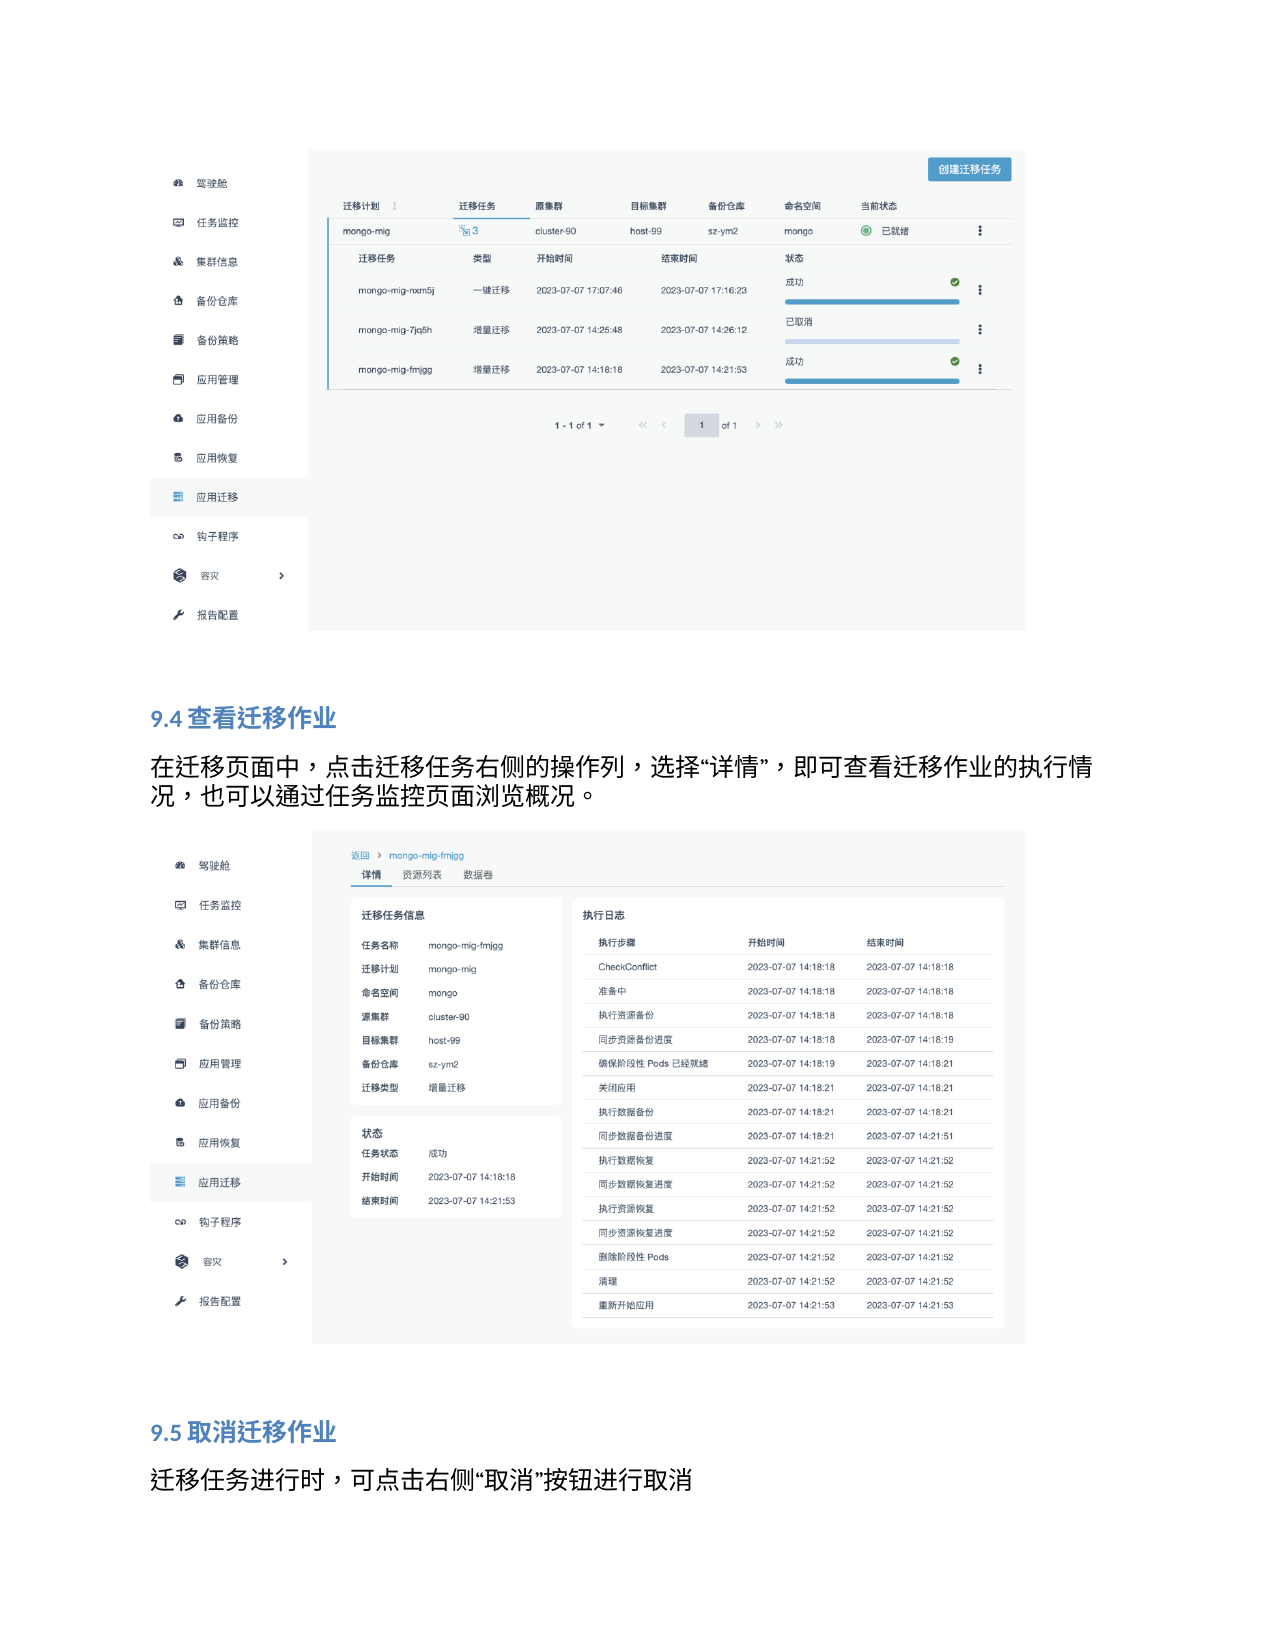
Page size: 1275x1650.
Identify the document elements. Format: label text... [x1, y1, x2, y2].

text 迁移任务进行时，可点击右侧“取消”按钮进行取消 [150, 1467, 1125, 1496]
text 在迁移页面中，点击迁移任务右侧的操作列，选择“详情”，即可查看迁移作业的执行情况，也可以通过任务监控页面浏览概况。 [150, 754, 1125, 811]
subtitle 9.5 取消迁移作业 [150, 1414, 1125, 1448]
picture [150, 830, 1025, 1344]
subtitle 9.4 查看迁移作业 [150, 701, 1125, 735]
picture [150, 150, 1025, 631]
